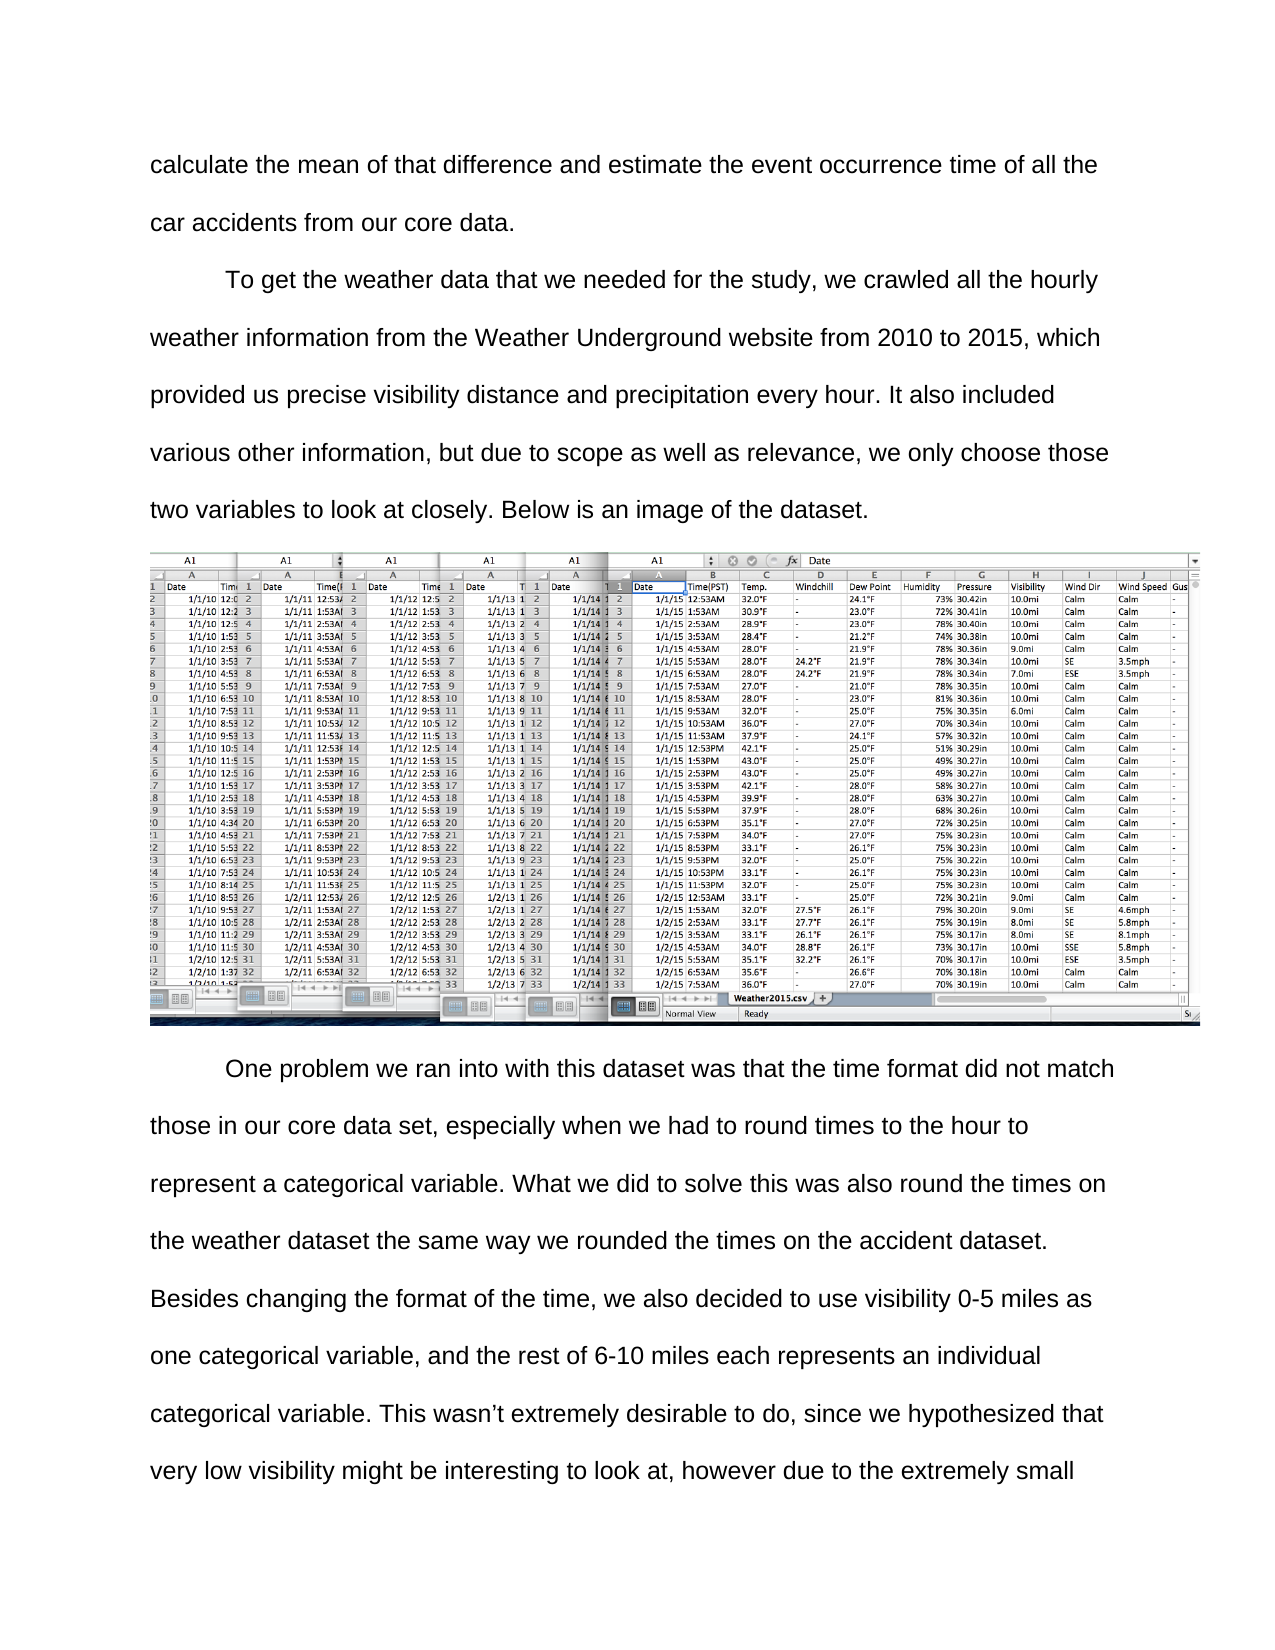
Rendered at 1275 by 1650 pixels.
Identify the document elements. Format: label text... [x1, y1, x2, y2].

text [150, 1053, 1125, 1485]
picture [150, 552, 1200, 1026]
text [150, 150, 1125, 236]
text To get the weather data that we needed for the study, we crawled all the hourly weather information from the Weather Underground website from 2010 to 2015, which provided us precise visibility distance and precipitation every hour. It also included various other information, but due to scope as well as relevance, we only choose those two variables to look at closely. Below is an image of the dataset. [150, 265, 1125, 524]
